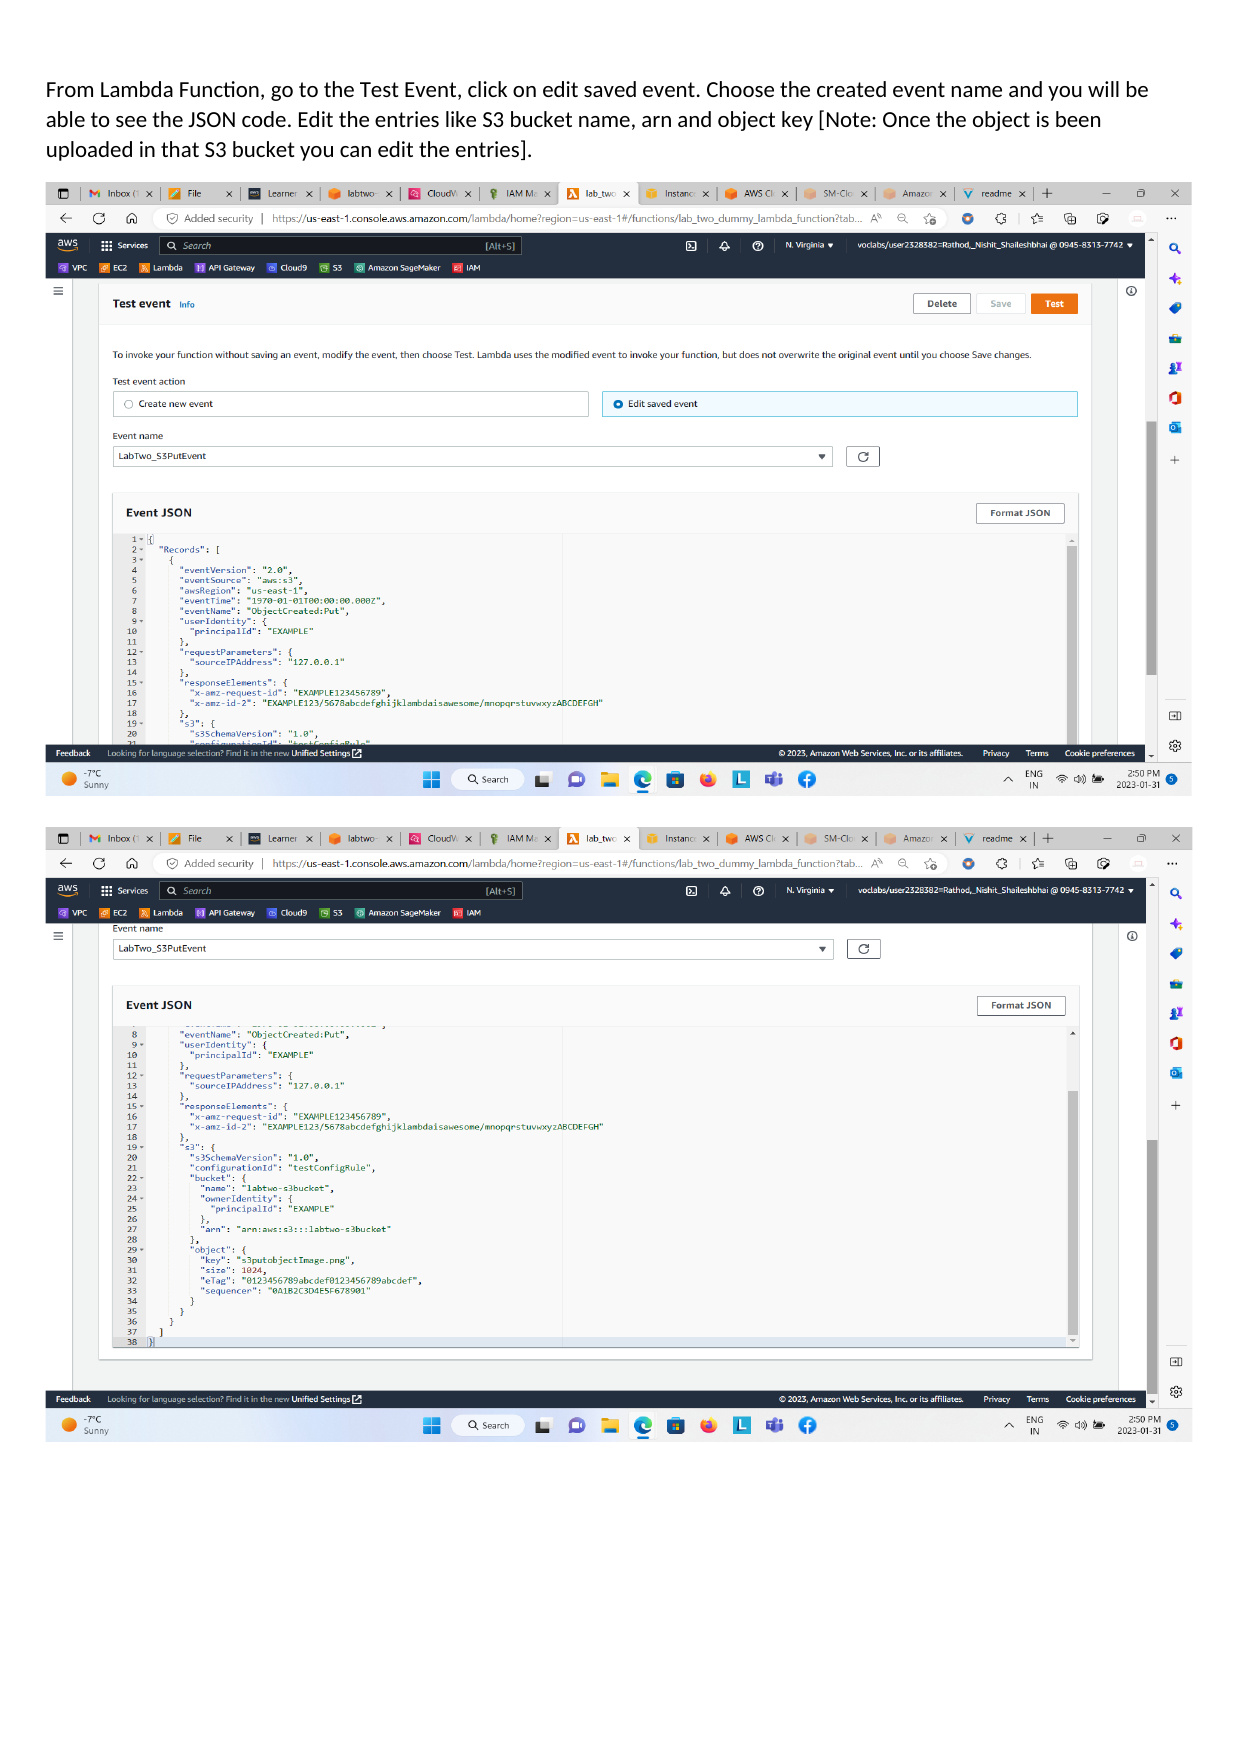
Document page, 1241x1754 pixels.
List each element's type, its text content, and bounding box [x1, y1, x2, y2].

picture [45, 182, 1192, 796]
picture [45, 827, 1193, 1442]
text From Lambda Function, go to the Test Event, click on edit saved event. Choose the created event name and you will be able to see the JSON code. Edit the entries like S3 bucket name, arn and object key [Note: Once the object is been uploaded in that S3 bucket you can edit the entries]. [46, 75, 1195, 163]
